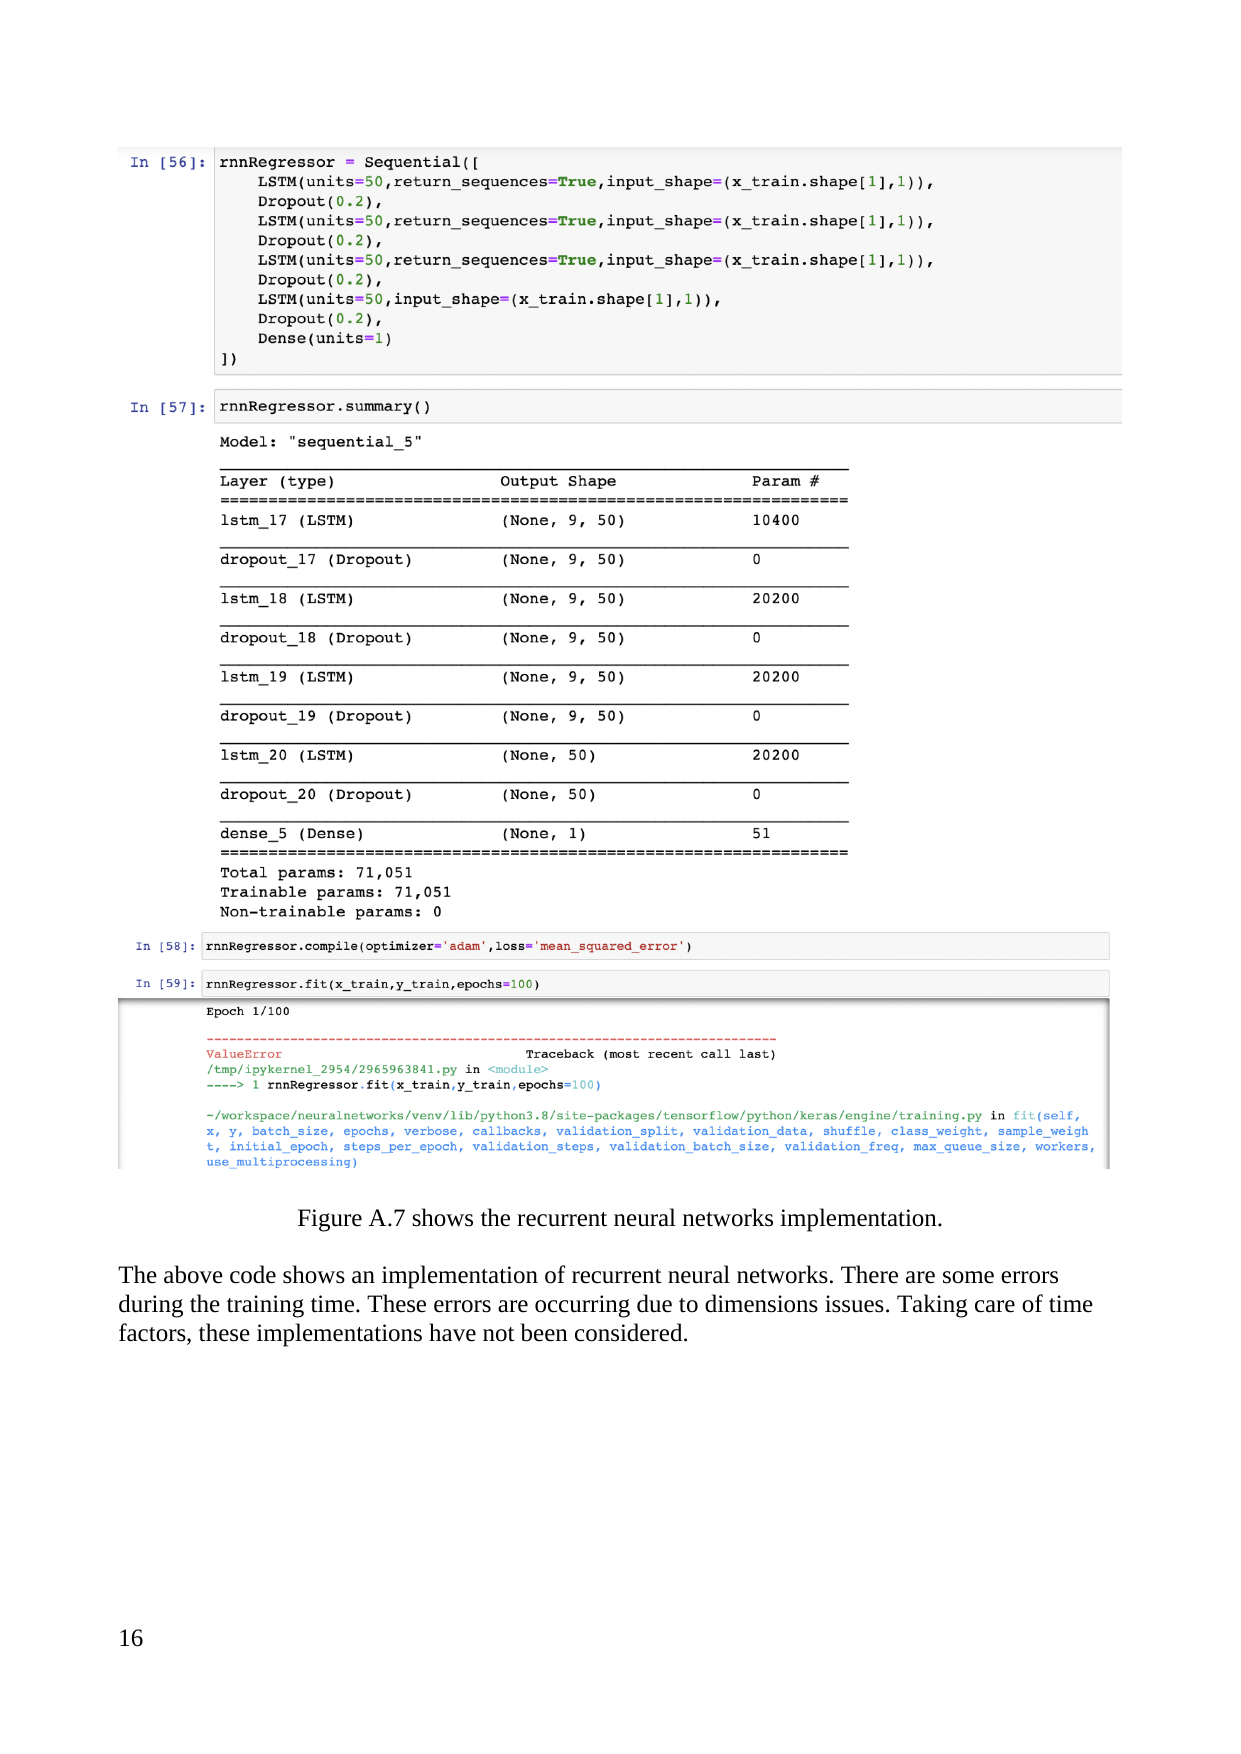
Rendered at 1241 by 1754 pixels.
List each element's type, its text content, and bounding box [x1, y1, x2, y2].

picture [118, 147, 1123, 922]
picture [118, 927, 1123, 1169]
text Figure A.7 shows the recurrent neural networks implementation. [118, 1203, 1122, 1232]
text The above code shows an implementation of recurrent neural networks. There are some errors during the training time. These errors are occurring due to dimensions issues. Taking care of time factors, these implementations have not been considered. [118, 1260, 1122, 1347]
